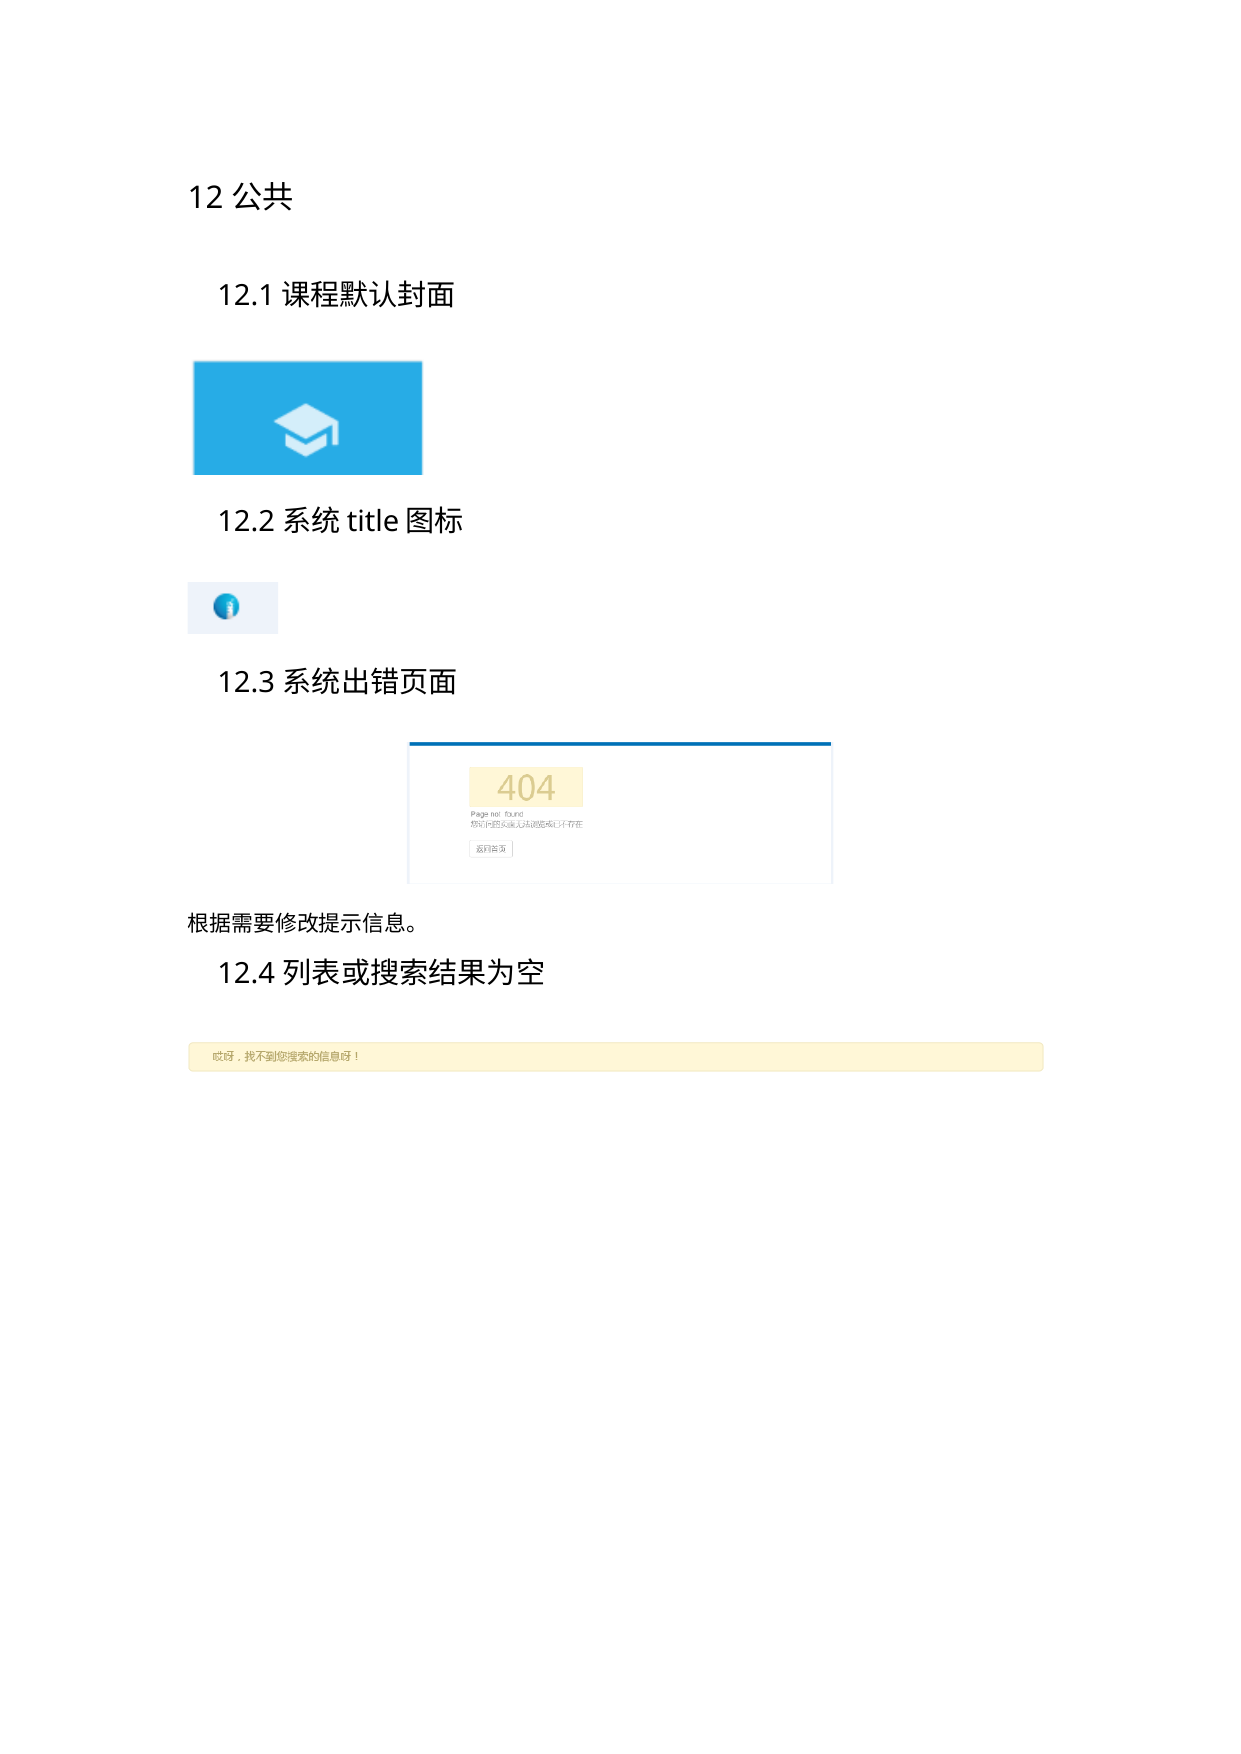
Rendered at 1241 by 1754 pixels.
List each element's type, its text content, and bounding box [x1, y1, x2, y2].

text 12.4 列表或搜索结果为空 [187, 938, 1053, 1003]
text 根据需要修改提示信息。 [187, 905, 1053, 938]
text 12.3 系统出错页面 [187, 647, 1053, 712]
text 12.2 系统title图标 [187, 486, 1053, 551]
picture [187, 356, 427, 475]
subtitle 12 公共 [187, 162, 1053, 227]
picture [406, 742, 834, 884]
text 12.1课程默认封面 [187, 260, 1053, 325]
picture [187, 582, 279, 634]
picture [187, 1033, 1053, 1078]
